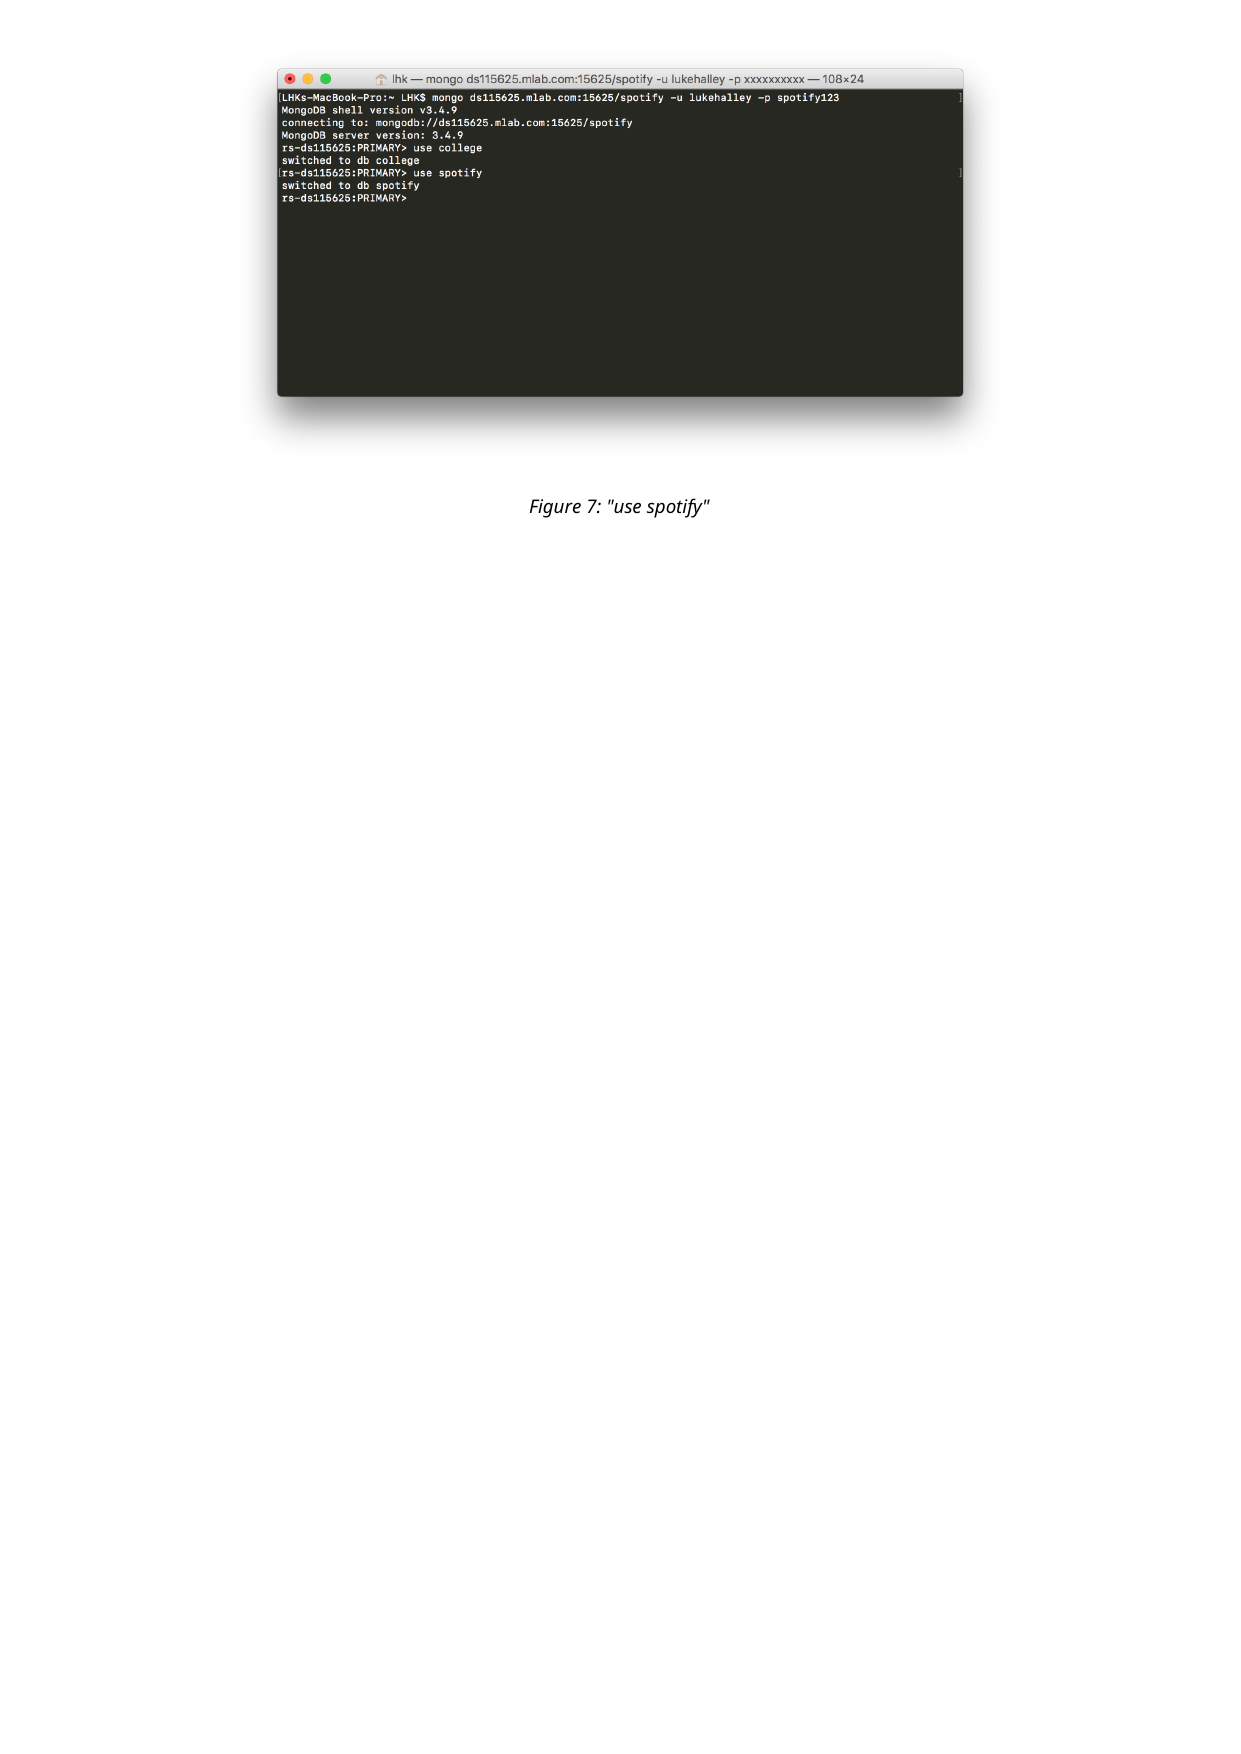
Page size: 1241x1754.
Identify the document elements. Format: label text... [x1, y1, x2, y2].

picture [227, 40, 1013, 468]
text Figure 7: "use spotify" [150, 494, 1090, 519]
